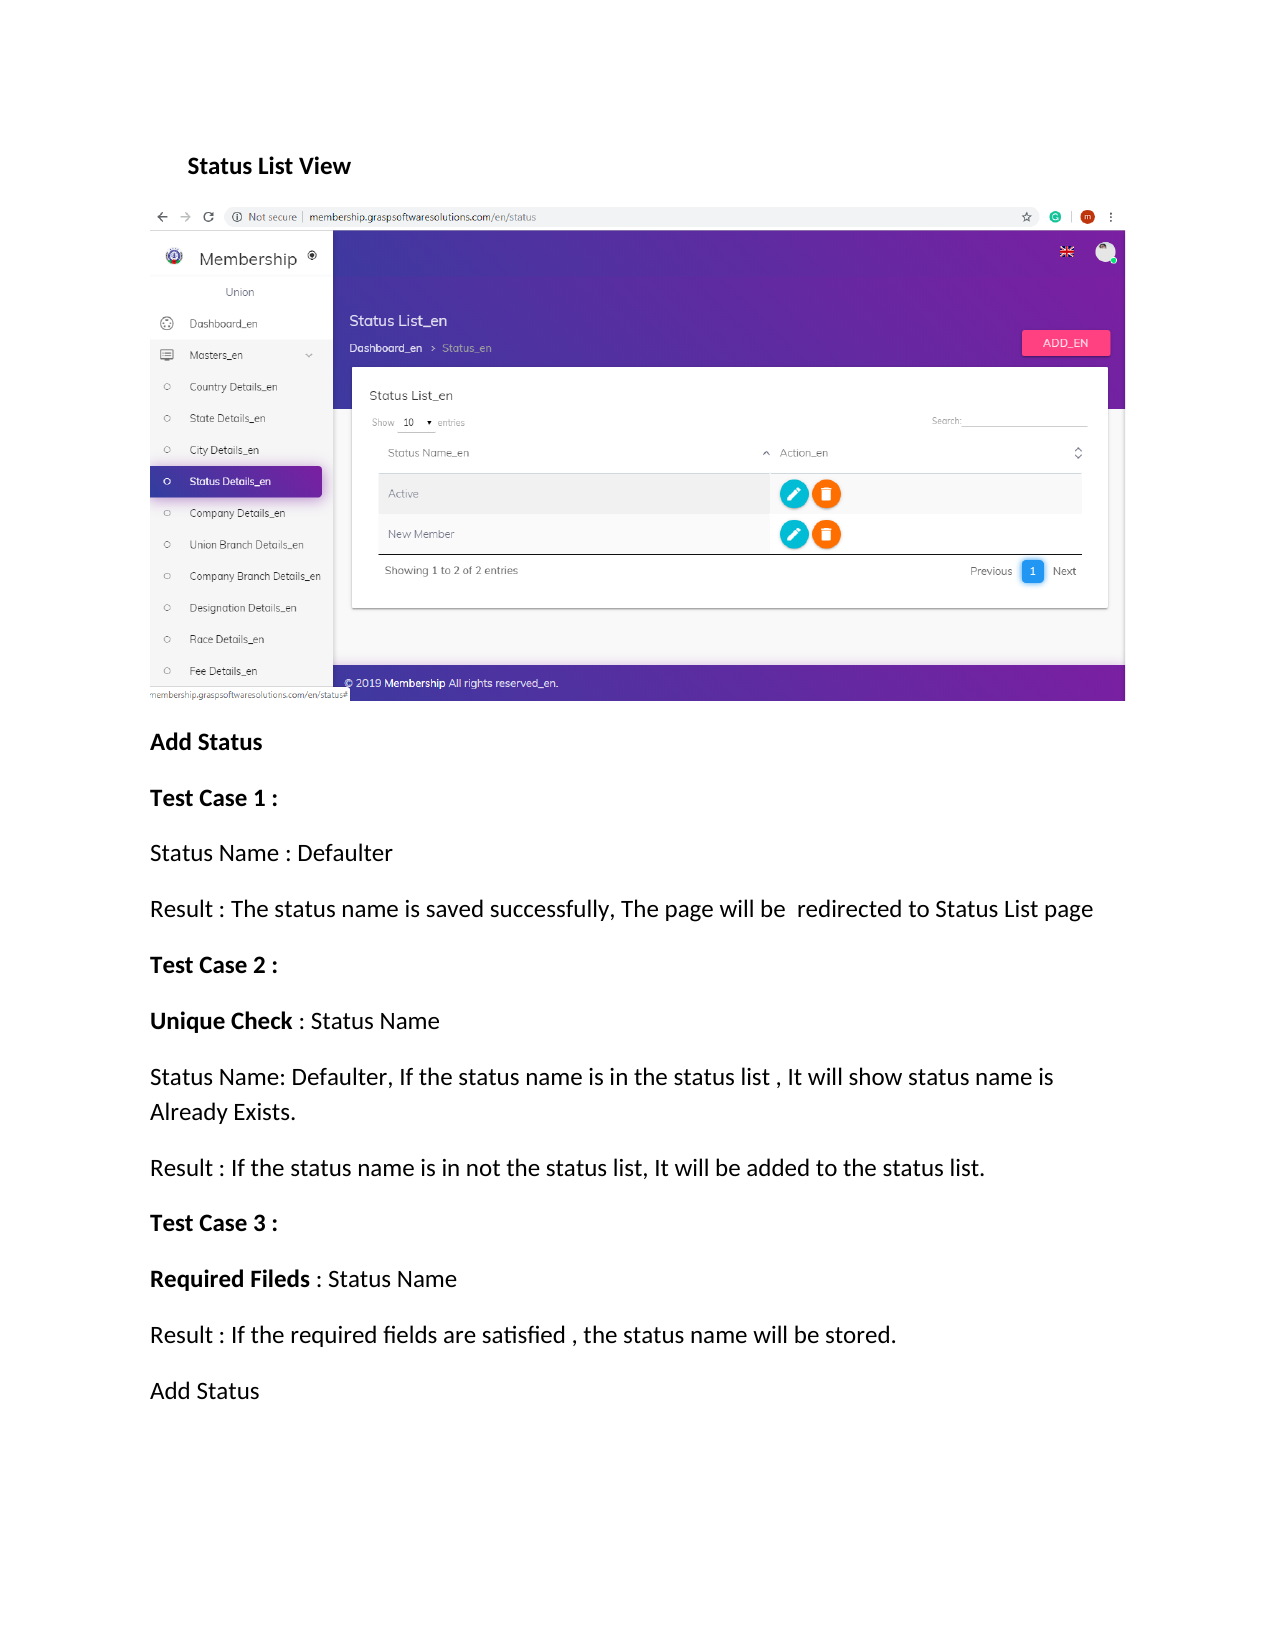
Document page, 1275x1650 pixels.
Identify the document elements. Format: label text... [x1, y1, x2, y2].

text Unique Check : Status Name [150, 1005, 1125, 1036]
text Result : The status name is saved successfully, The page will be redirected to Status List page [150, 893, 1125, 924]
text Status List View [187, 150, 1125, 181]
text Result : If the status name is in not the status list, It will be added to the status list. [150, 1152, 1125, 1182]
picture [150, 205, 1125, 701]
text Required Fileds : Status Name [150, 1263, 1125, 1294]
text Add Status [150, 1375, 1125, 1406]
text Status Name : Defaulter [150, 837, 1125, 868]
text Add Status [150, 726, 1125, 756]
text Result : If the required fields are satisfied , the status name will be stored. [150, 1319, 1125, 1350]
text Test Case 3 : [150, 1207, 1125, 1238]
text Status Name: Defaulter, If the status name is in the status list , It will show status name is Already Exists. [150, 1061, 1125, 1126]
text Test Case 2 : [150, 949, 1125, 980]
text Test Case 1 : [150, 782, 1125, 812]
